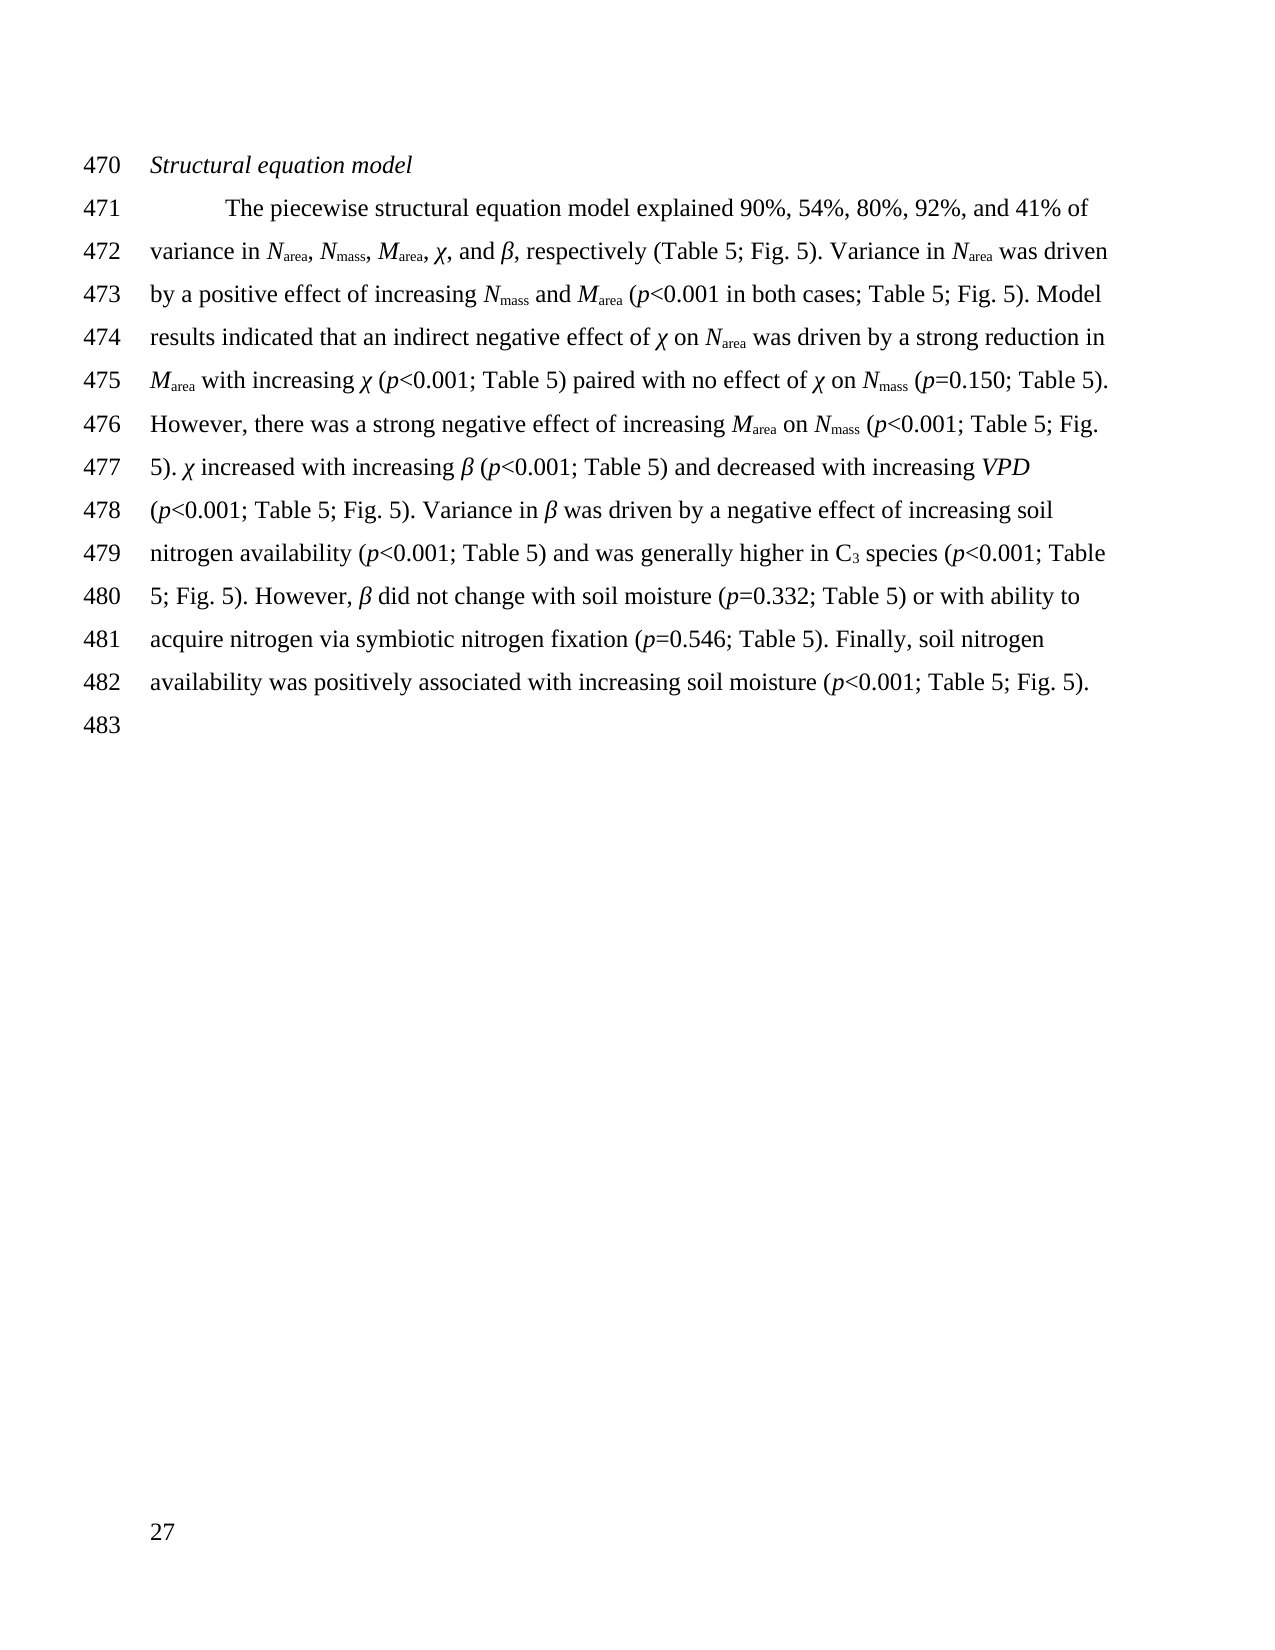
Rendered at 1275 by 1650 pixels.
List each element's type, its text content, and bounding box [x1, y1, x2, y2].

text The piecewise structural equation model explained 90%, 54%, 80%, 92%, and 41% of variance in Narea, Nmass, Marea, χ, and β, respectively (Table 5; Fig. 5). Variance in Narea was driven by a positive effect of increasing Nmass and Marea (p<0.001 in both cases; Table 5; Fig. 5). Model results indicated that an indirect negative effect of χ on Narea was driven by a strong reduction in Marea with increasing χ (p<0.001; Table 5) paired with no effect of χ on Nmass (p=0.150; Table 5). However, there was a strong negative effect of increasing Marea on Nmass (p<0.001; Table 5; Fig. 5). χ increased with increasing β (p<0.001; Table 5) and decreased with increasing VPD (p<0.001; Table 5; Fig. 5). Variance in β was driven by a negative effect of increasing soil nitrogen availability (p<0.001; Table 5) and was generally higher in C3 species (p<0.001; Table 5; Fig. 5). However, β did not change with soil moisture (p=0.332; Table 5) or with ability to acquire nitrogen via symbiotic nitrogen fixation (p=0.546; Table 5). Finally, soil nitrogen availability was positively associated with increasing soil moisture (p<0.001; Table 5; Fig. 5). [150, 193, 1125, 696]
text Structural equation model [150, 150, 1125, 179]
